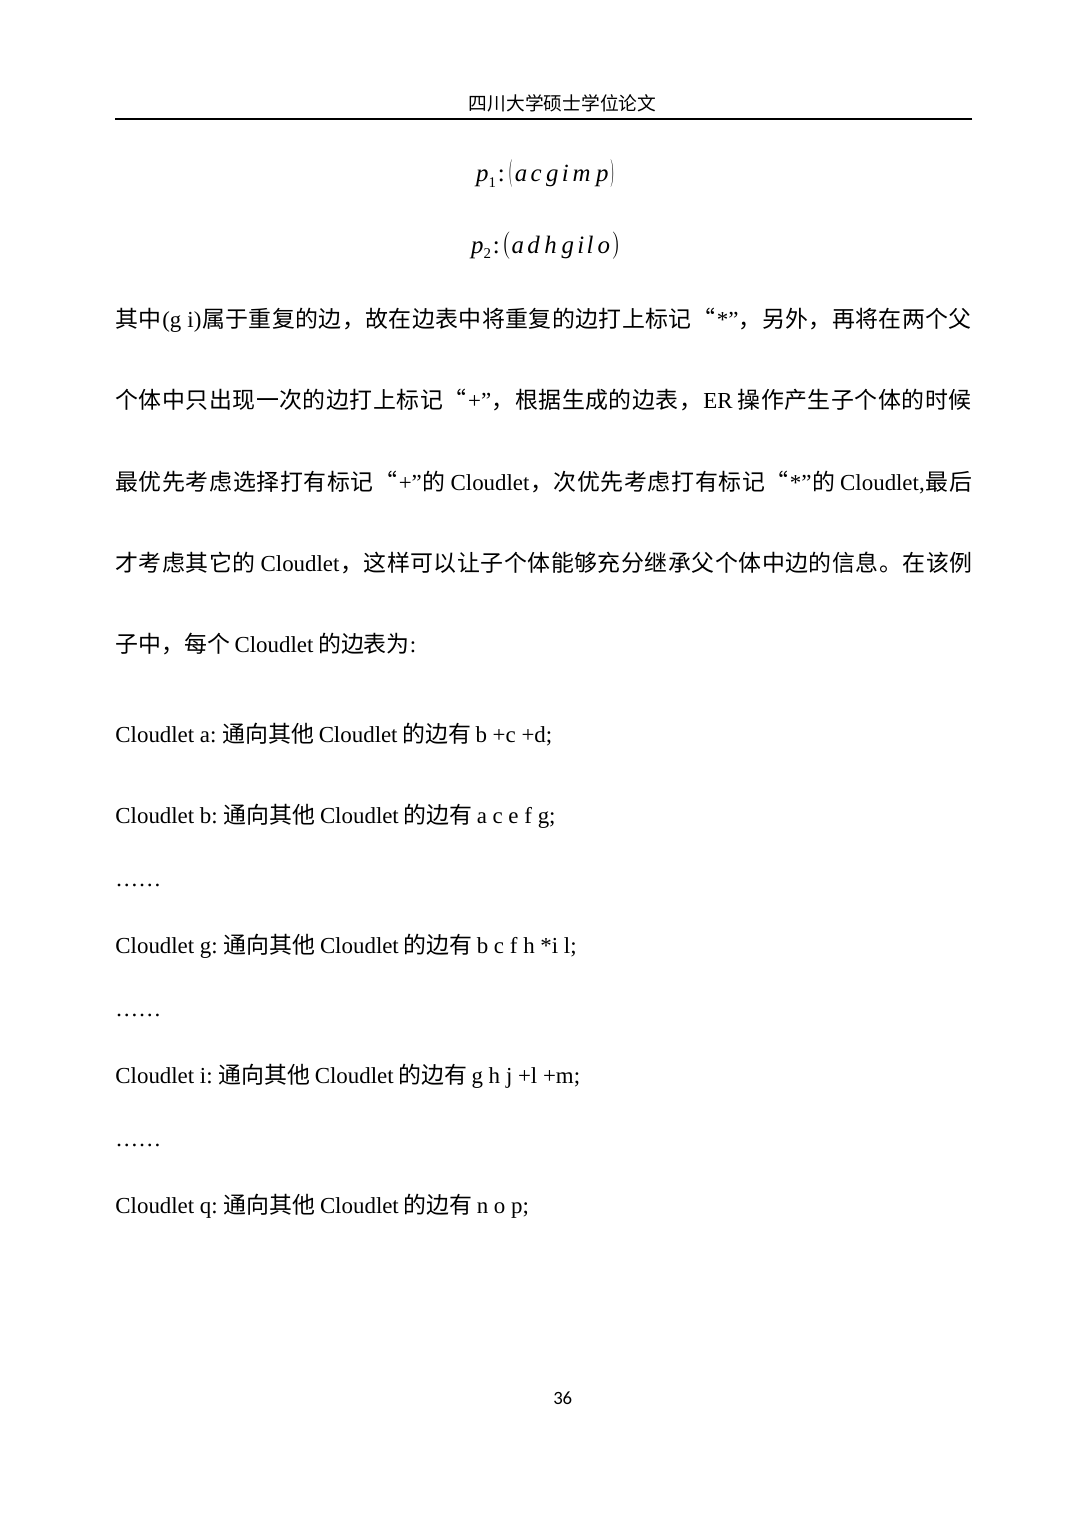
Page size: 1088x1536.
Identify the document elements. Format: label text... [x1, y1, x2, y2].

text …… [115, 1122, 972, 1155]
text Cloudlet q: 通向其他Cloudlet的边有n o p; [115, 1171, 972, 1236]
text Cloudlet b: 通向其他Cloudlet的边有a c e f g; [115, 781, 972, 846]
text Cloudlet i: 通向其他Cloudlet的边有g h j +l +m; [115, 1041, 972, 1106]
text Cloudlet g: 通向其他Cloudlet的边有b c f h *i l; [115, 911, 972, 976]
text Cloudlet a: 通向其他Cloudlet的边有b +c +d; [115, 700, 972, 765]
text …… [115, 862, 972, 895]
text …… [115, 992, 972, 1025]
text 其中(g i)属于重复的边，故在边表中将重复的边打上标记“*”，另外，再将在两个父个体中只出现一次的边打上标记“+”，根据生成的边表，ER操作产生子个体的时候最优先考虑选择打有标记“+”的Cloudlet，次优先考虑打有标记“*”的Cloudlet,最后才考虑其它的Cloudlet，这样可以让子个体能够充分继承父个体中边的信息。在该例子中，每个Cloudlet的边表为: [115, 285, 972, 675]
